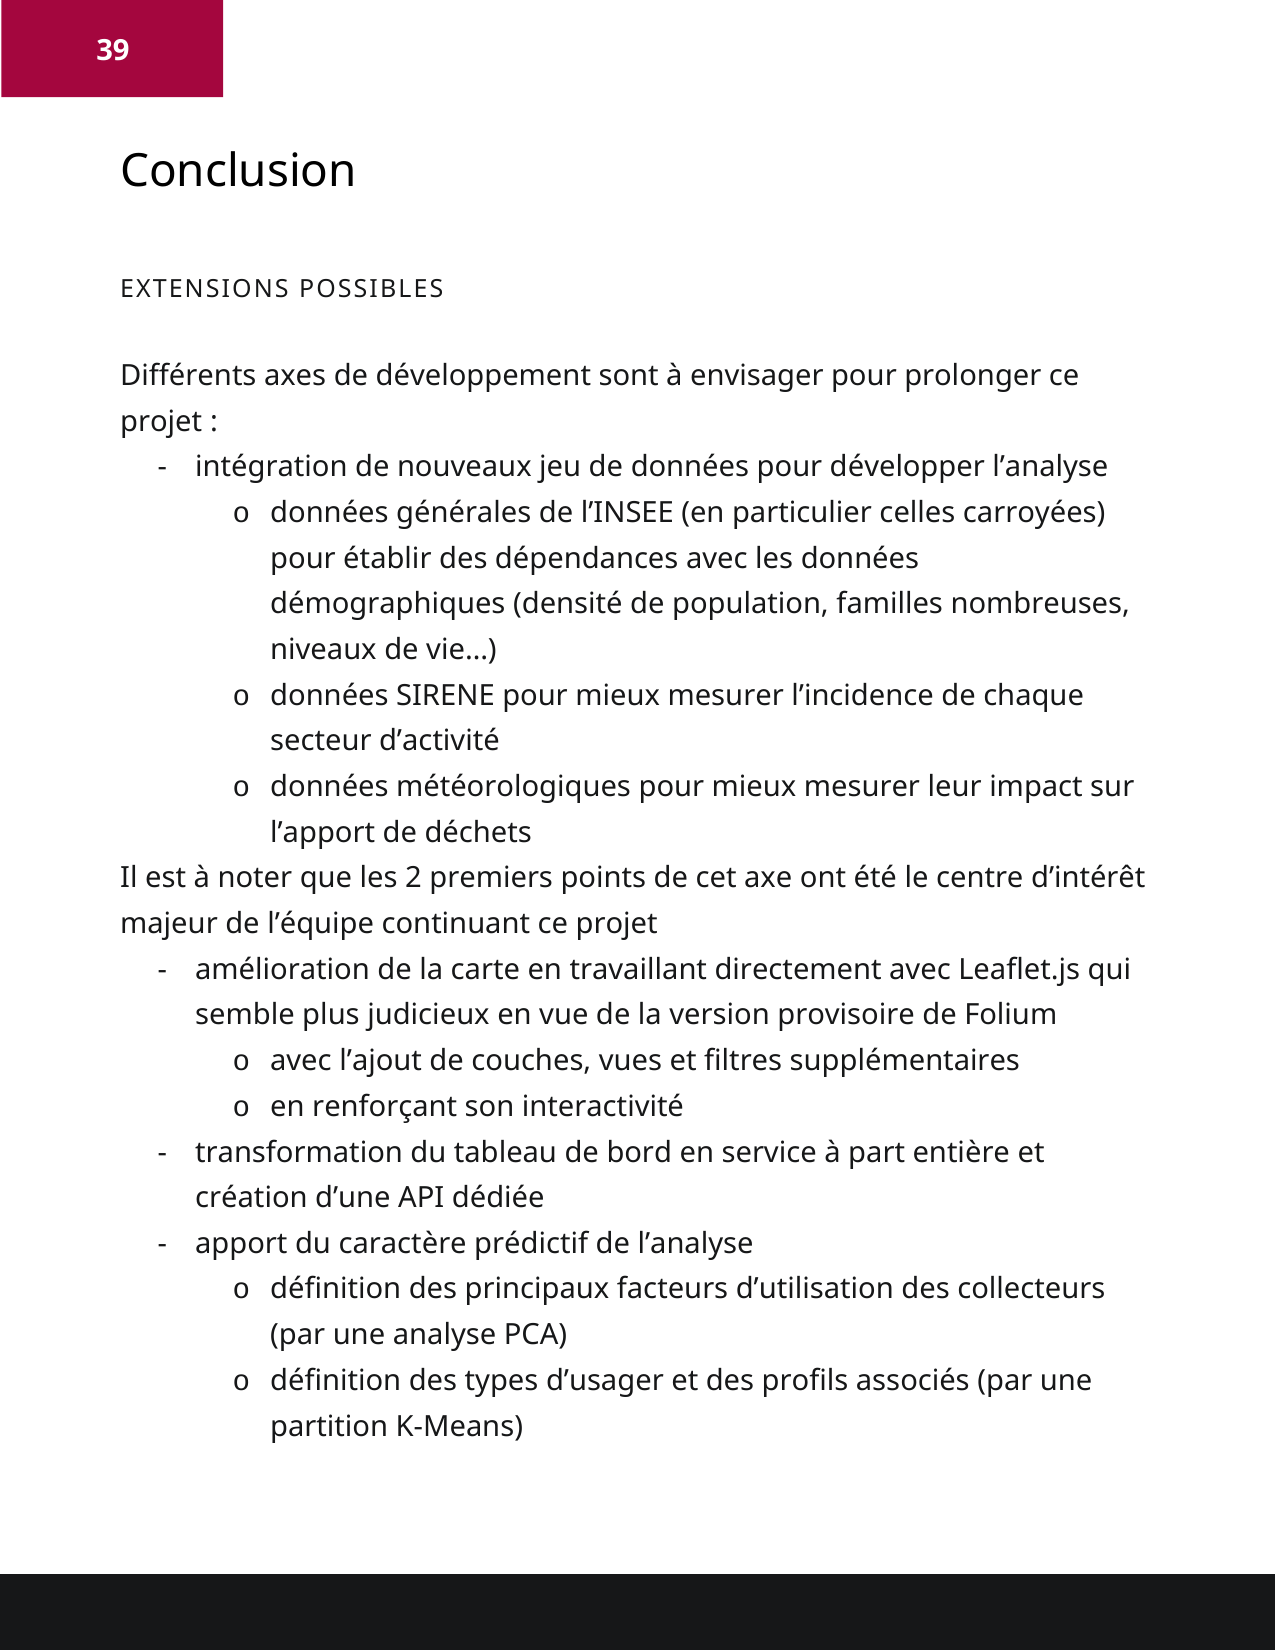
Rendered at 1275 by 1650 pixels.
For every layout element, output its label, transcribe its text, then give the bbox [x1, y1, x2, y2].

list en renforçant son interactivité [232, 1085, 1155, 1125]
list transformation du tableau de bord en service à part entière et création d’une API dédiée [157, 1131, 1155, 1216]
list avec l’ajout de couches, vues et filtres supplémentaires [232, 1039, 1155, 1079]
list définition des types d’usager et des profils associés (par une partition K-Means) [232, 1359, 1155, 1445]
text Différents axes de développement sont à envisager pour prolonger ce projet : [120, 354, 1155, 439]
subtitle Conclusion [120, 137, 1155, 200]
list définition des principaux facteurs d’utilisation des collecteurs (par une analyse PCA) [232, 1268, 1155, 1353]
list amélioration de la carte en travaillant directement avec Leaflet.js qui semble plus judicieux en vue de la version provisoire de Folium [157, 948, 1155, 1033]
list données générales de l’INSEE (en particulier celles carroyées) pour établir des dépendances avec les données démographiques (densité de population, familles nombreuses, niveaux de vie…) [232, 491, 1155, 668]
text Il est à noter que les 2 premiers points de cet axe ont été le centre d’intérêt majeur de l’équipe continuant ce projet [120, 857, 1155, 942]
list données SIRENE pour mieux mesurer l’incidence de chaque secteur d’activité [232, 674, 1155, 759]
subtitle Extensions possibles [120, 270, 1155, 304]
list intégration de nouveaux jeu de données pour développer l’analyse [157, 445, 1155, 485]
list apport du caractère prédictif de l’analyse [157, 1222, 1155, 1262]
list données météorologiques pour mieux mesurer leur impact sur l’apport de déchets [232, 765, 1155, 851]
